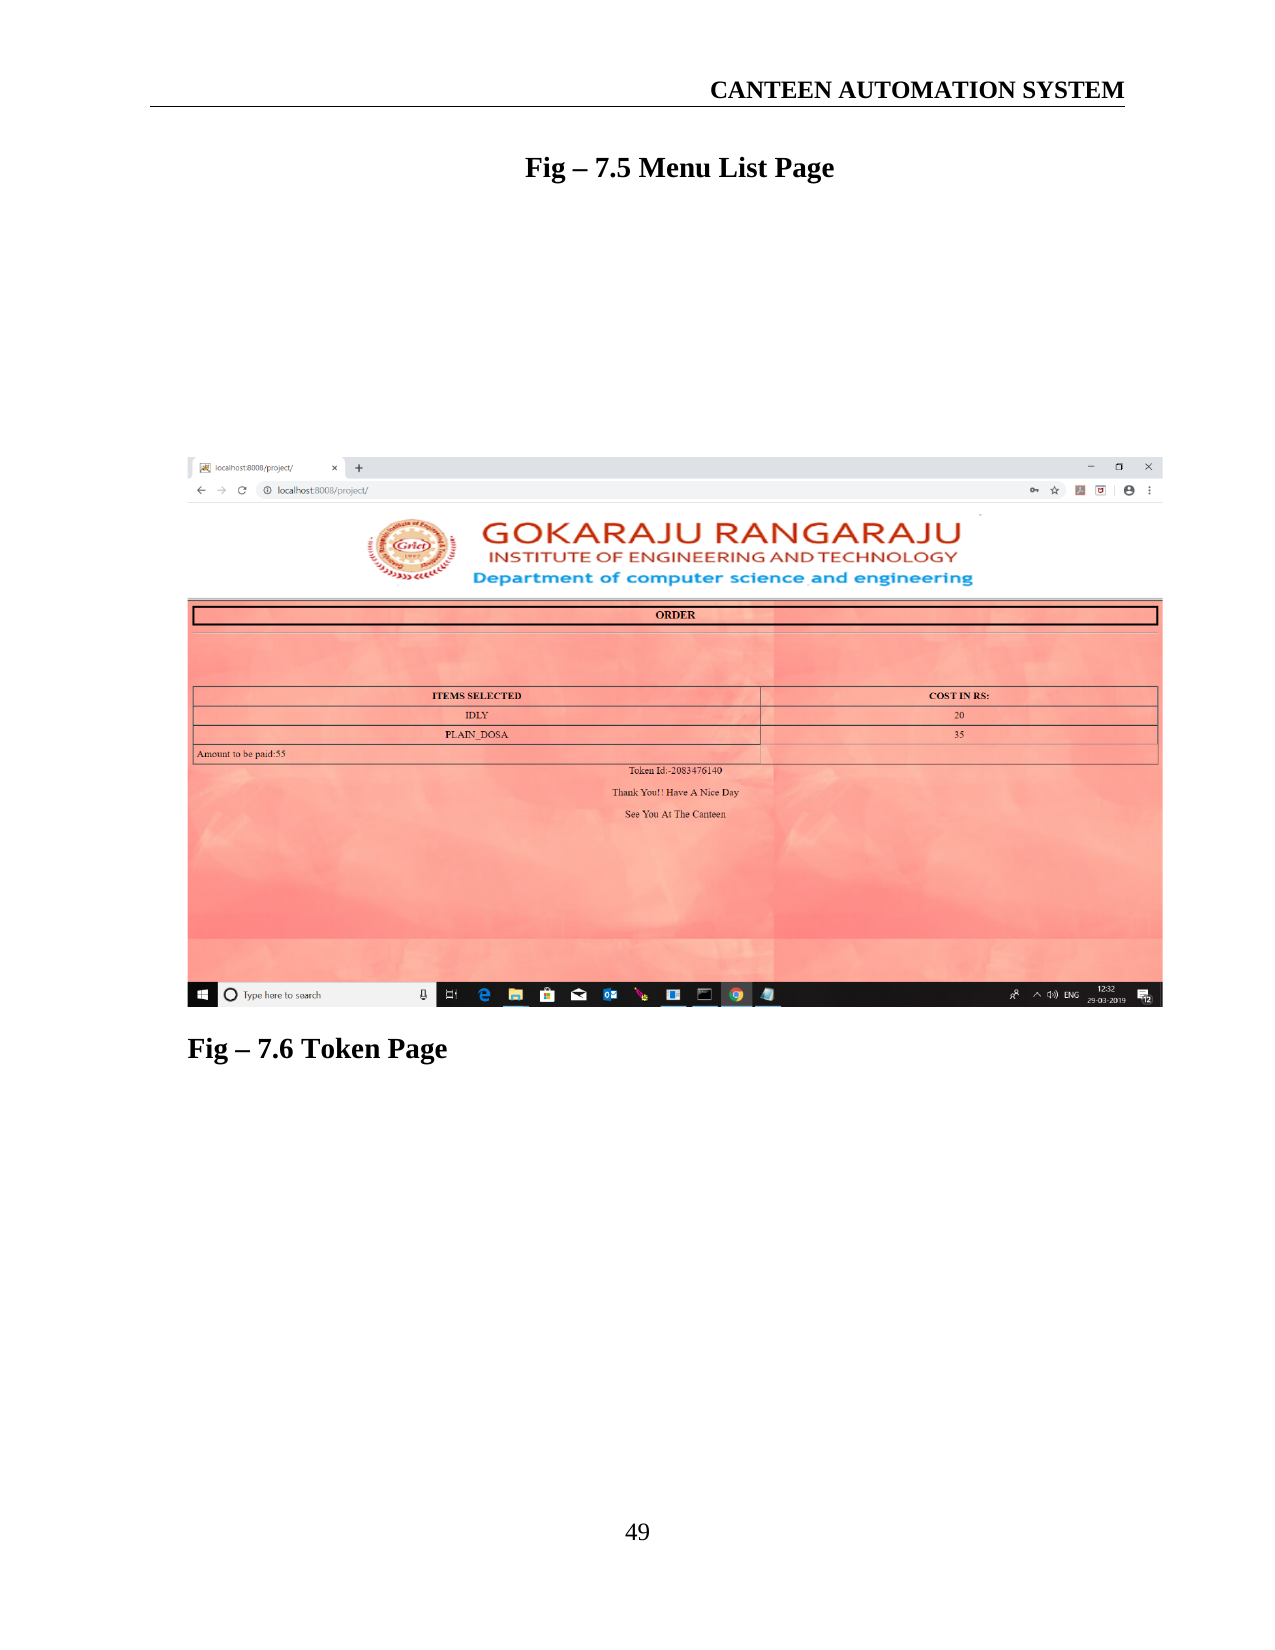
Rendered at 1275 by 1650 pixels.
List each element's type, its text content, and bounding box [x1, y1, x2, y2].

picture [187, 457, 1163, 1007]
text Fig – 7.5 Menu List Page Fig – 7.6 Token Page Fig – 7.7 Canteen End Page Fig – 7.8 Show Orders Page [187, 150, 1125, 457]
text Fig – 7.5 Menu List Page Fig – 7.6 Token Page Fig – 7.7 Canteen End Page Fig – 7.8 Show Orders Page [187, 1007, 1125, 1065]
